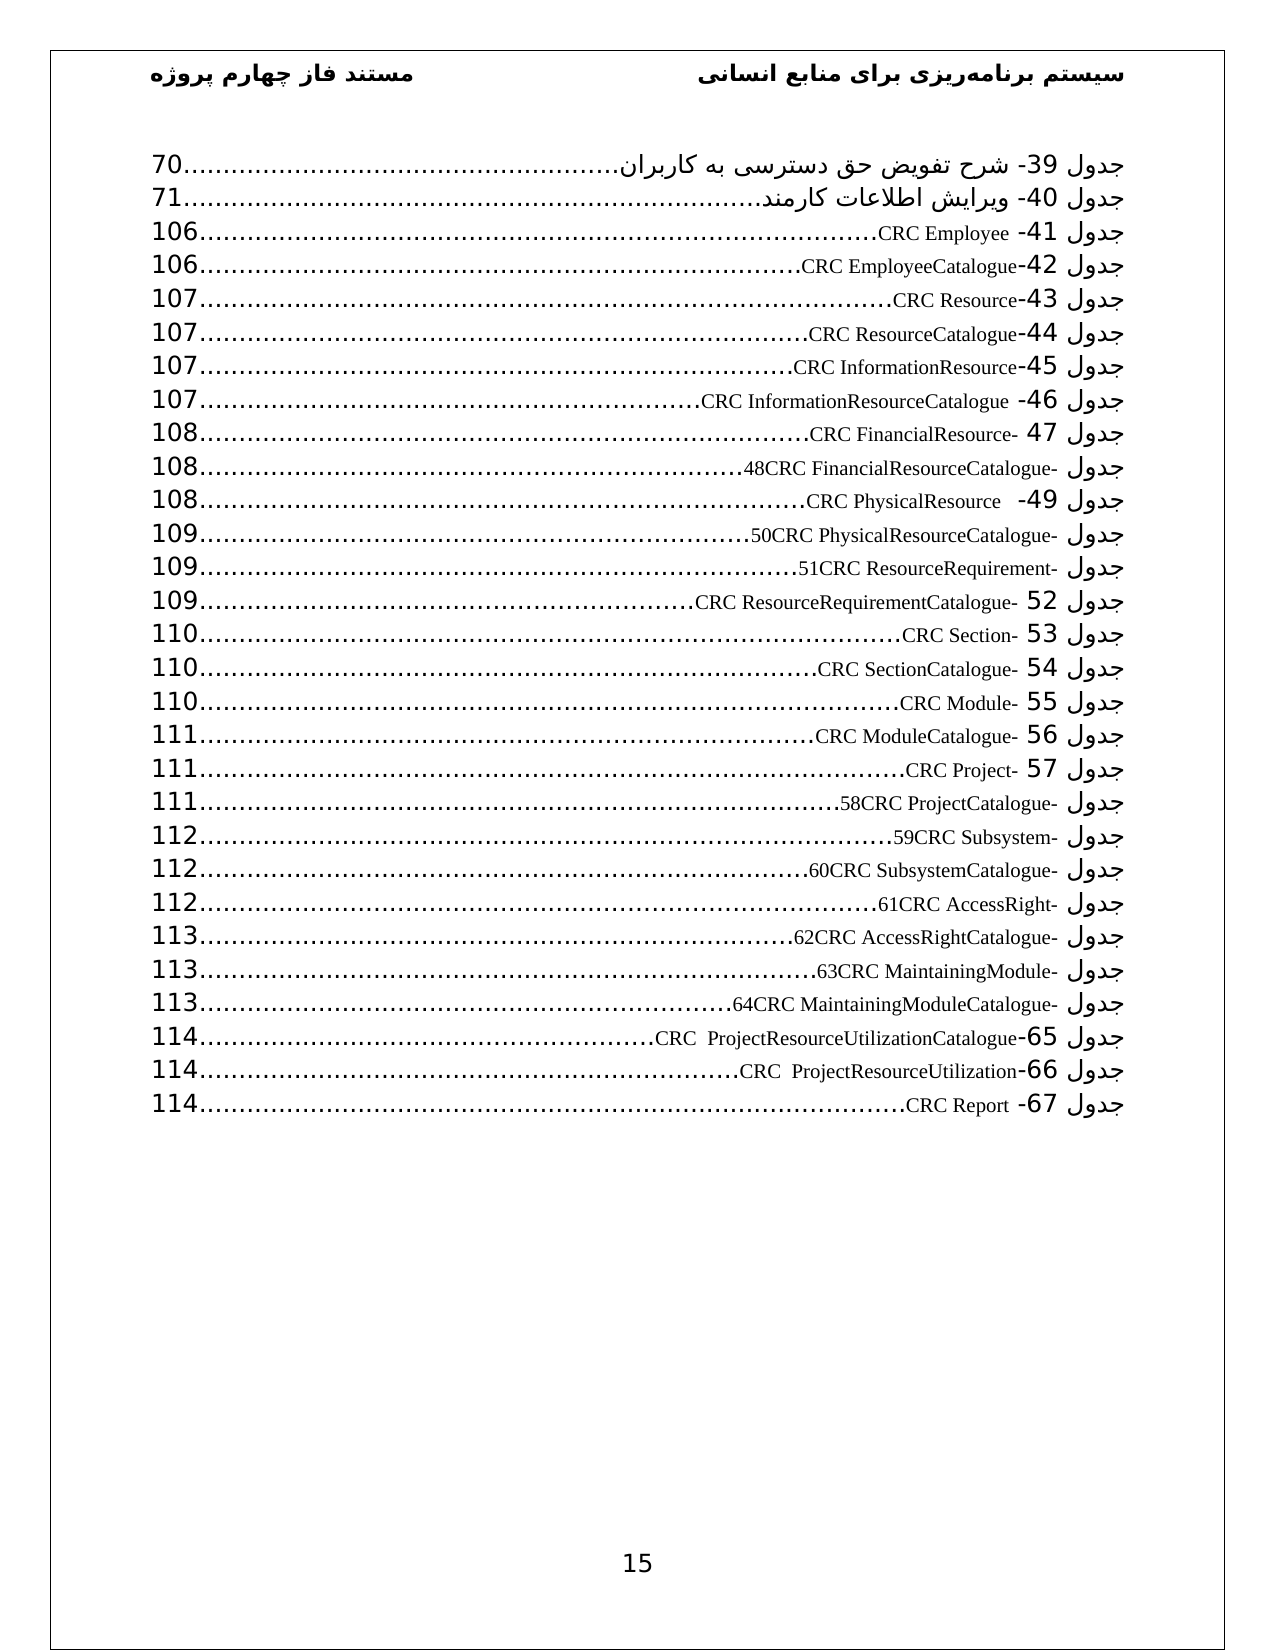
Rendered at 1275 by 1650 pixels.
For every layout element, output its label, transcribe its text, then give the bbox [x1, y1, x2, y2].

text جدول 47 CRC FinancialResource- 108 [150, 418, 1125, 447]
text جدول 64CRC MaintainingModuleCatalogue- 113 [150, 988, 1125, 1018]
text جدول 60CRC SubsystemCatalogue- 112 [150, 854, 1125, 883]
text جدول 56 CRC ModuleCatalogue- 111 [150, 720, 1125, 749]
text جدول 44-CRC ResourceCatalogue 107 [150, 318, 1125, 347]
text جدول 63CRC MaintainingModule- 113 [150, 955, 1125, 984]
text جدول 61CRC AccessRight- 112 [150, 888, 1125, 917]
text جدول 54 CRC SectionCatalogue- 110 [150, 653, 1125, 682]
text جدول 49- CRC PhysicalResource 108 [150, 485, 1125, 514]
text جدول 46- CRC InformationResourceCatalogue 107 [150, 385, 1125, 414]
text جدول 67- CRC Report 114 [150, 1089, 1125, 1118]
text جدول 66-CRC ProjectResourceUtilization 114 [150, 1056, 1125, 1085]
text جدول 55 CRC Module- 110 [150, 687, 1125, 716]
text جدول 45-CRC InformationResource 107 [150, 351, 1125, 380]
text جدول 42-CRC EmployeeCatalogue 106 [150, 251, 1125, 280]
text جدول 53 CRC Section- 110 [150, 619, 1125, 649]
text جدول 50CRC PhysicalResourceCatalogue- 109 [150, 519, 1125, 548]
text جدول 59CRC Subsystem- 112 [150, 821, 1125, 850]
text جدول 48CRC FinancialResourceCatalogue- 108 [150, 452, 1125, 481]
text جدول 39- شرح تفویض حق دسترسی به کاربران 70 [150, 150, 1125, 179]
text جدول 40- ویرایش اطلاعات کارمند 71 [150, 183, 1125, 213]
text جدول 57 CRC Project- 111 [150, 754, 1125, 783]
text جدول 52 CRC ResourceRequirementCatalogue- 109 [150, 586, 1125, 615]
text جدول 65-CRC ProjectResourceUtilizationCatalogue 114 [150, 1022, 1125, 1051]
text جدول 51CRC ResourceRequirement- 109 [150, 552, 1125, 582]
text جدول 43-CRC Resource 107 [150, 284, 1125, 313]
text جدول 58CRC ProjectCatalogue- 111 [150, 787, 1125, 816]
text جدول 62CRC AccessRightCatalogue- 113 [150, 921, 1125, 951]
text جدول 41- CRC Employee 106 [150, 217, 1125, 246]
